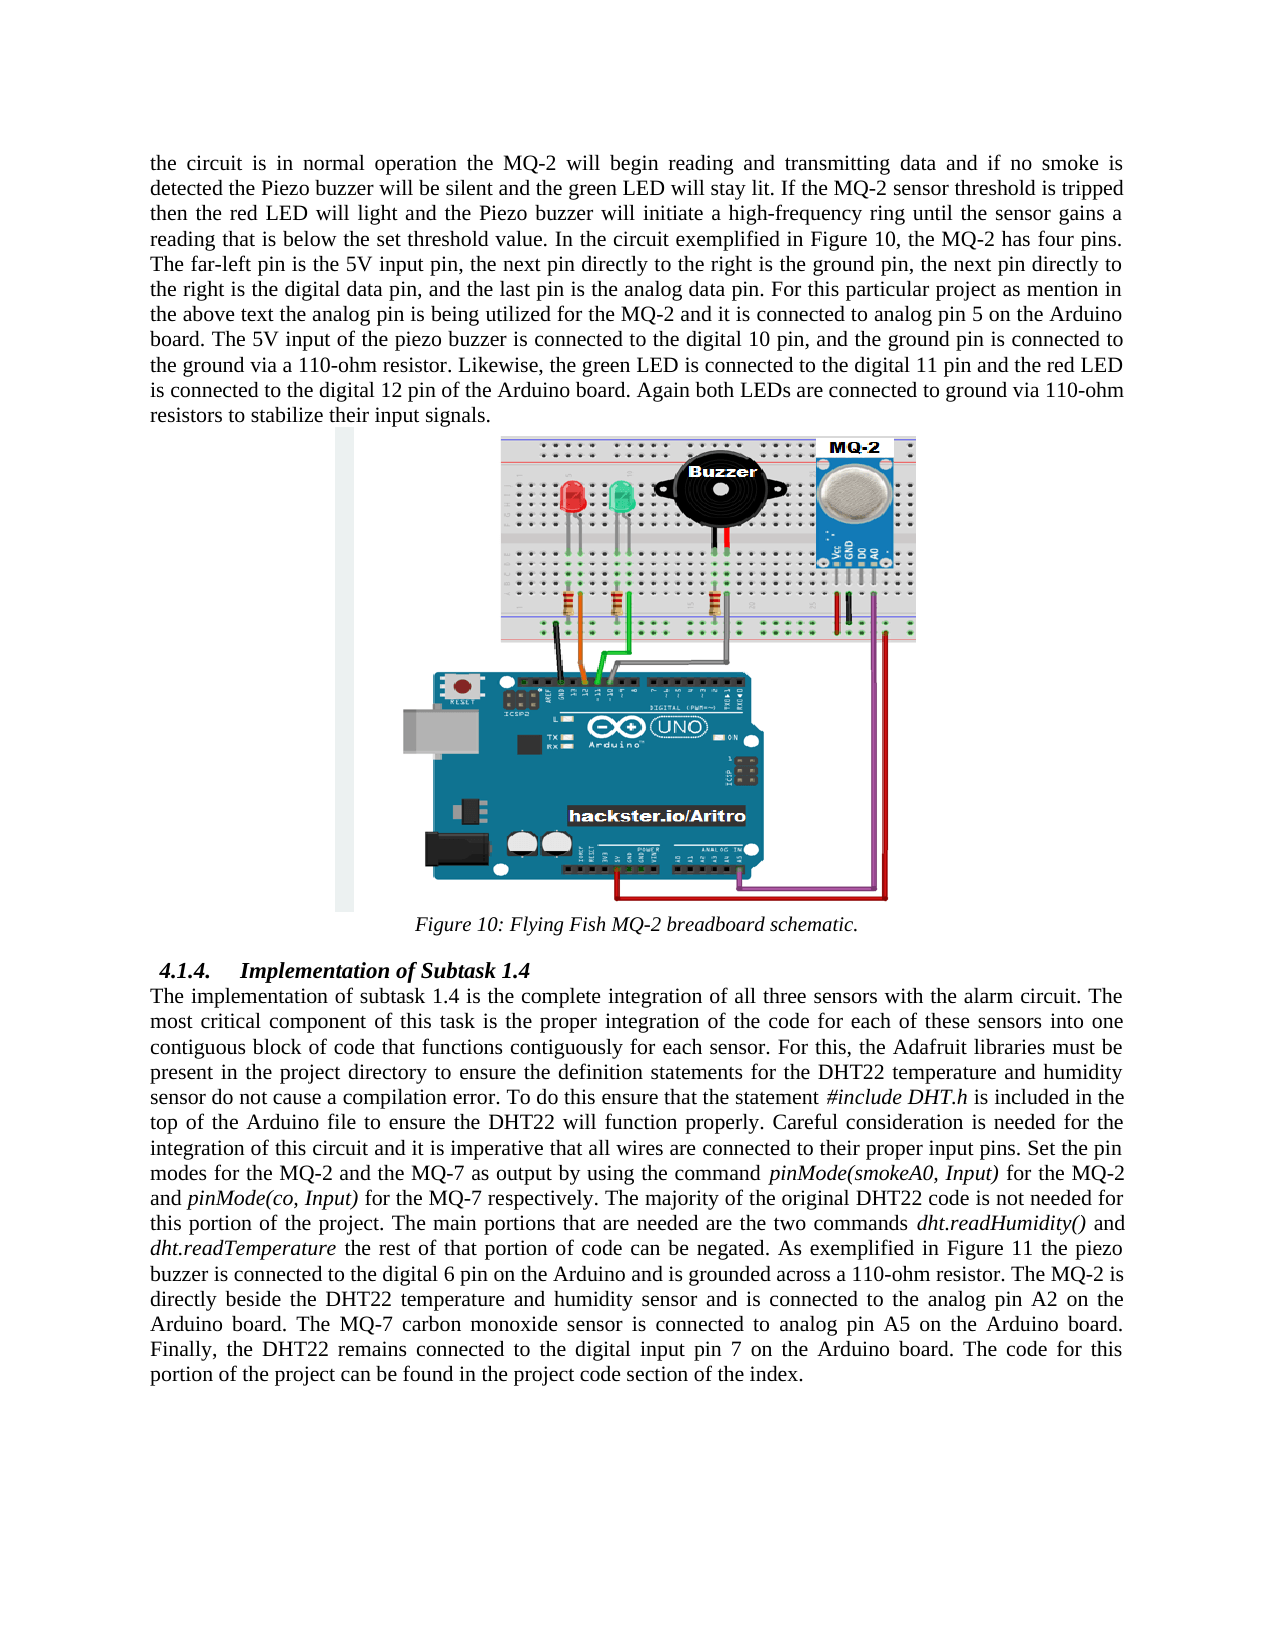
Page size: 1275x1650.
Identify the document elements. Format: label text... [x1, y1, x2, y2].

text Figure 10: Flying Fish MQ-2 breadboard schematic. [150, 912, 1125, 936]
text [150, 150, 1125, 427]
list Implementation of Subtask 1.4 [159, 957, 1125, 983]
picture [335, 427, 940, 912]
text The implementation of subtask 1.4 is the complete integration of all three sensors with the alarm circuit. The most critical component of this task is the proper integration of the code for each of these sensors into one contiguous block of code that functions contiguously for each sensor. For this, the Adafruit libraries must be present in the project directory to ensure the definition statements for the DHT22 temperature and humidity sensor do not cause a compilation error. To do this ensure that the statement #include DHT.h is included in the top of the Arduino file to ensure the DHT22 will function properly. Careful consideration is needed for the integration of this circuit and it is imperative that all wires are connected to their proper input pins. Set the pin modes for the MQ-2 and the MQ-7 as output by using the command pinMode(smokeA0, Input) for the MQ-2 and pinMode(co, Input) for the MQ-7 respectively. The majority of the original DHT22 code is not needed for this portion of the project. The main portions that are needed are the two commands dht.readHumidity() and dht.readTemperature the rest of that portion of code can be negated. As exemplified in Figure 11 the piezo buzzer is connected to the digital 6 pin on the Arduino and is grounded across a 110-ohm resistor. The MQ-2 is directly beside the DHT22 temperature and humidity sensor and is connected to the analog pin A2 on the Arduino board. The MQ-7 carbon monoxide sensor is connected to analog pin A5 on the Arduino board. Finally, the DHT22 remains connected to the digital input pin 7 on the Arduino board. The code for this portion of the project can be found in the project code section of the index. [150, 983, 1125, 1387]
